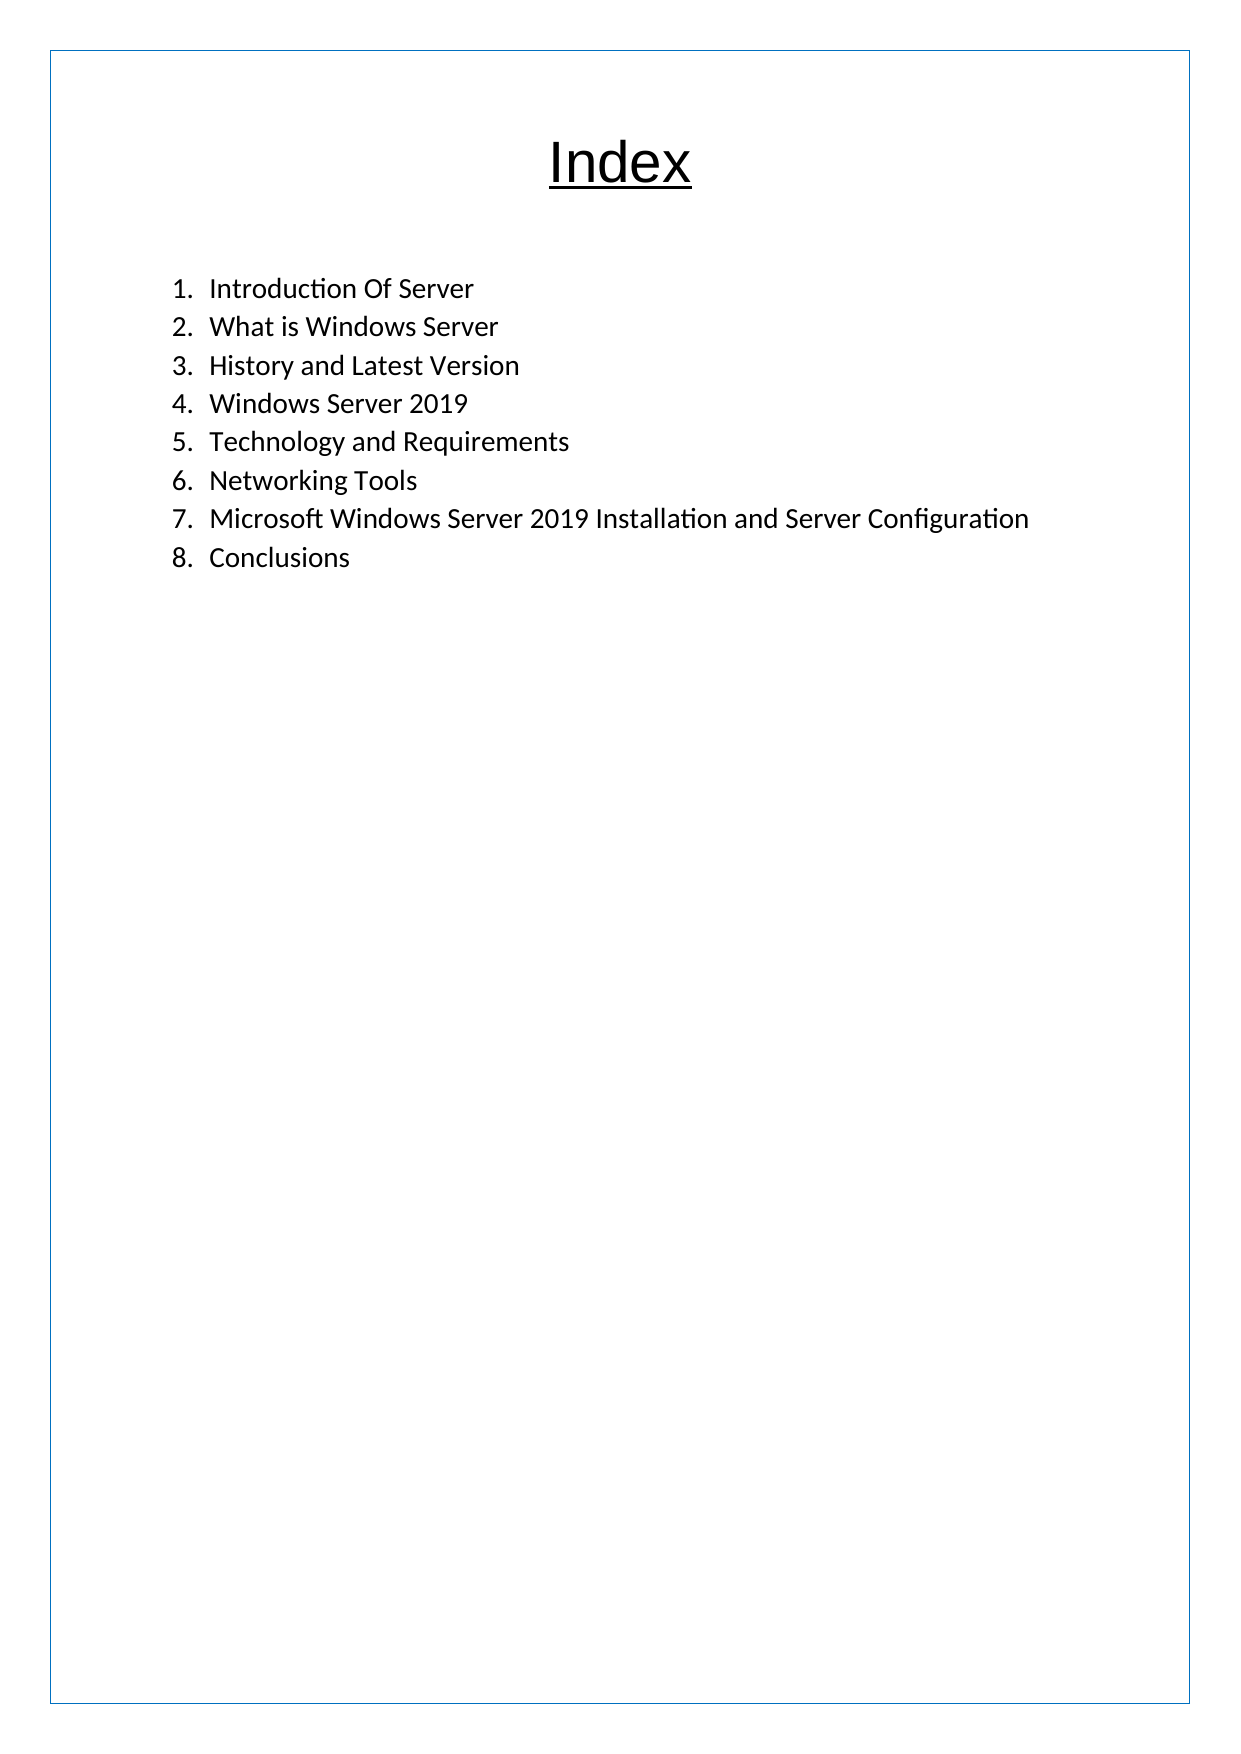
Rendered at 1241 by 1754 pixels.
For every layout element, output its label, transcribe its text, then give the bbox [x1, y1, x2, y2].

list Microsoft Windows Server 2019 Installation and Server Configuration [172, 500, 1165, 536]
list History and Latest Version [172, 347, 1165, 382]
list Networking Tools [172, 462, 1165, 497]
list Introduction Of Server [172, 270, 1165, 305]
list Conclusions [172, 539, 1165, 574]
text Index [75, 128, 1165, 195]
list What is Windows Server [172, 308, 1165, 344]
list Technology and Requirements [172, 423, 1165, 459]
list Windows Server 2019 [172, 385, 1165, 421]
